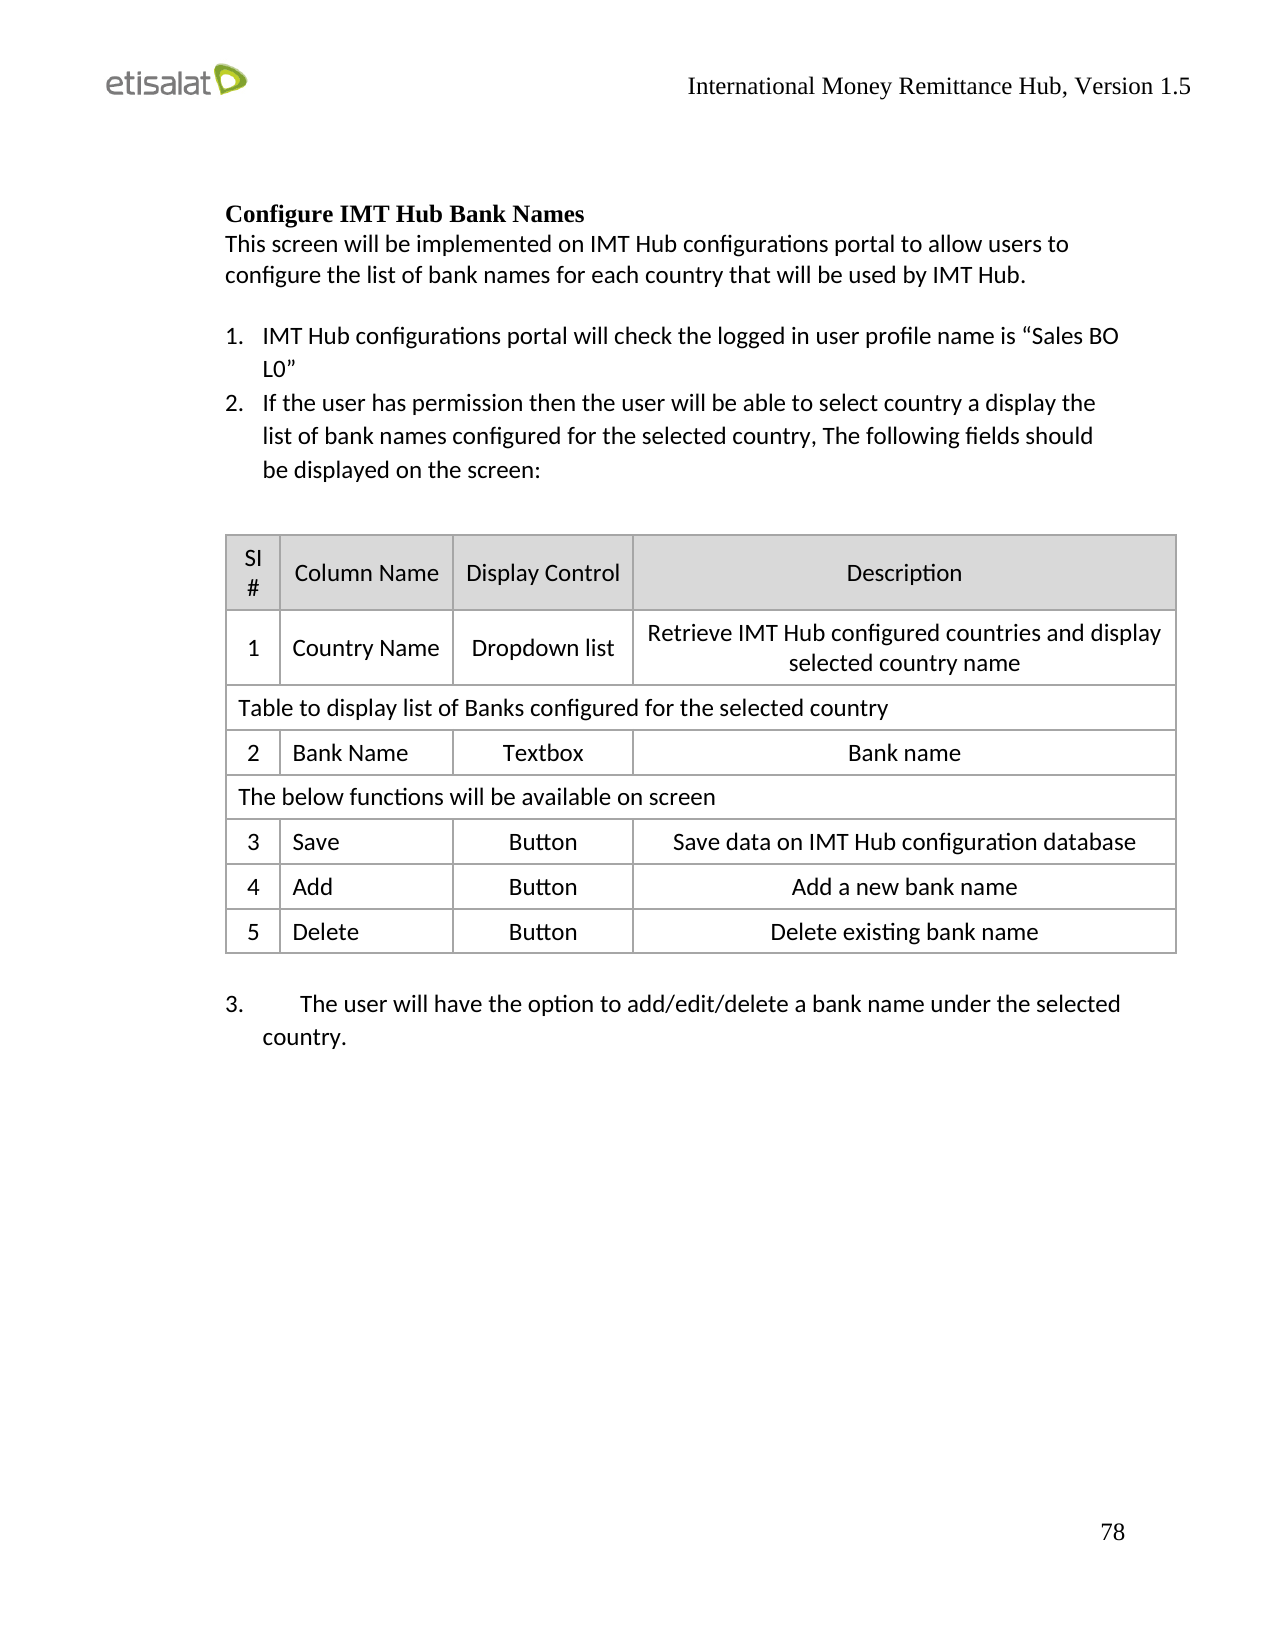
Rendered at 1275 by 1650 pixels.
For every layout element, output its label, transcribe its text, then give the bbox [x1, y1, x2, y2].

text This screen will be implemented on IMT Hub configurations portal to allow users to configure the list of bank names for each country that will be used by IMT Hub. [225, 228, 1125, 289]
table_cell Add [281, 865, 452, 907]
table_cell Save data on IMT Hub configuration database [634, 820, 1175, 863]
table_cell Button [454, 865, 632, 907]
table_cell Bank Name [281, 731, 452, 773]
table_header Display Control [454, 536, 632, 609]
table_cell Add a new bank name [634, 865, 1175, 907]
table_cell 1 [227, 611, 279, 684]
table_cell Delete [281, 910, 452, 952]
table_cell 5 [227, 910, 279, 952]
table_header SI# [227, 536, 279, 609]
table_cell Country Name [281, 611, 452, 684]
table_cell Textbox [454, 731, 632, 773]
picture [97, 58, 251, 100]
table_cell Button [454, 820, 632, 863]
table_cell Button [454, 910, 632, 952]
text Configure IMT Hub Bank Names [225, 199, 1125, 228]
table_cell Retrieve IMT Hub configured countries and display selected country name [634, 611, 1175, 684]
table_header Description [634, 536, 1175, 609]
table_cell The below functions will be available on screen [227, 776, 1175, 818]
table_cell 3 [227, 820, 279, 863]
table_cell 4 [227, 865, 279, 907]
table_cell Save [281, 820, 452, 863]
list The user will have the option to add/edit/delete a bank name under the selected country. [225, 988, 1125, 1052]
table_cell Delete existing bank name [634, 910, 1175, 952]
table_cell Bank name [634, 731, 1175, 773]
table_cell 2 [227, 731, 279, 773]
table_cell Dropdown list [454, 611, 632, 684]
list If the user has permission then the user will be able to select country a display the list of bank names configured for the selected country, The following fields should be displayed on the screen: [225, 387, 1125, 484]
table_header Column Name [281, 536, 452, 609]
table_cell Table to display list of Banks configured for the selected country [227, 686, 1175, 729]
list IMT Hub configurations portal will check the logged in user profile name is “Sales BO L0” [225, 320, 1125, 384]
